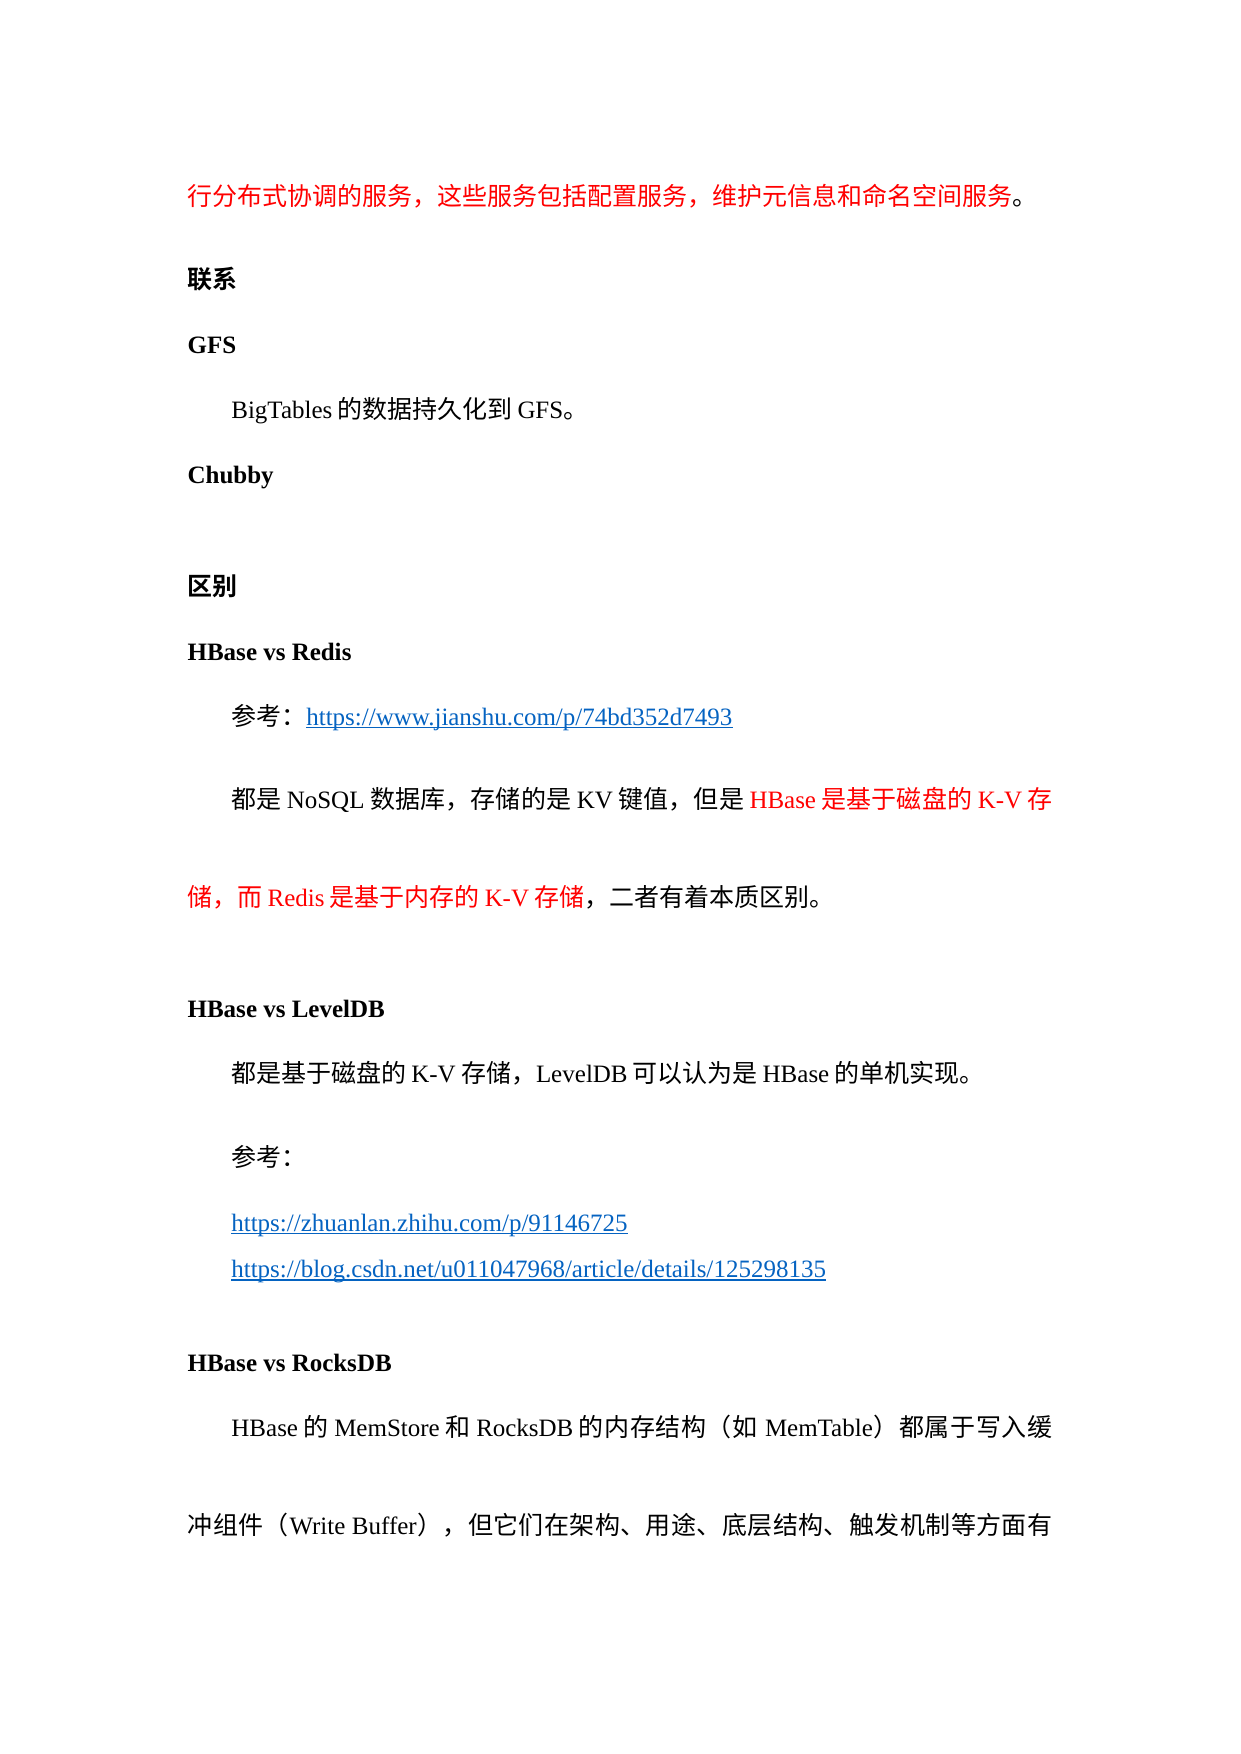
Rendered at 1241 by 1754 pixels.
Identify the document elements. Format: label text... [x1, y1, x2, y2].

text 参考： [187, 1123, 1053, 1188]
subtitle Chubby [187, 458, 1053, 491]
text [187, 162, 1053, 227]
text 参考：https://www.jianshu.com/p/74bd352d7493 [187, 682, 1053, 747]
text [187, 1393, 1053, 1556]
text BigTables的数据持久化到GFS。 [187, 375, 1053, 440]
subtitle HBase vs LevelDB [187, 993, 1053, 1025]
text 都是NoSQL数据库，存储的是KV键值，但是HBase是基于磁盘的K-V存储，而Redis是基于内存的K-V存储，二者有着本质区别。 [187, 765, 1053, 928]
text https://blog.csdn.net/u011047968/article/details/125298135 [187, 1253, 1053, 1285]
subtitle HBase vs RocksDB [187, 1346, 1053, 1379]
text 都是基于磁盘的K-V存储，LevelDB可以认为是HBase的单机实现。 [187, 1039, 1053, 1104]
subtitle 区别 [187, 552, 1053, 617]
subtitle GFS [187, 328, 1053, 361]
subtitle 联系 [187, 245, 1053, 310]
text https://zhuanlan.zhihu.com/p/91146725 [187, 1206, 1053, 1238]
subtitle HBase vs Redis [187, 635, 1053, 668]
